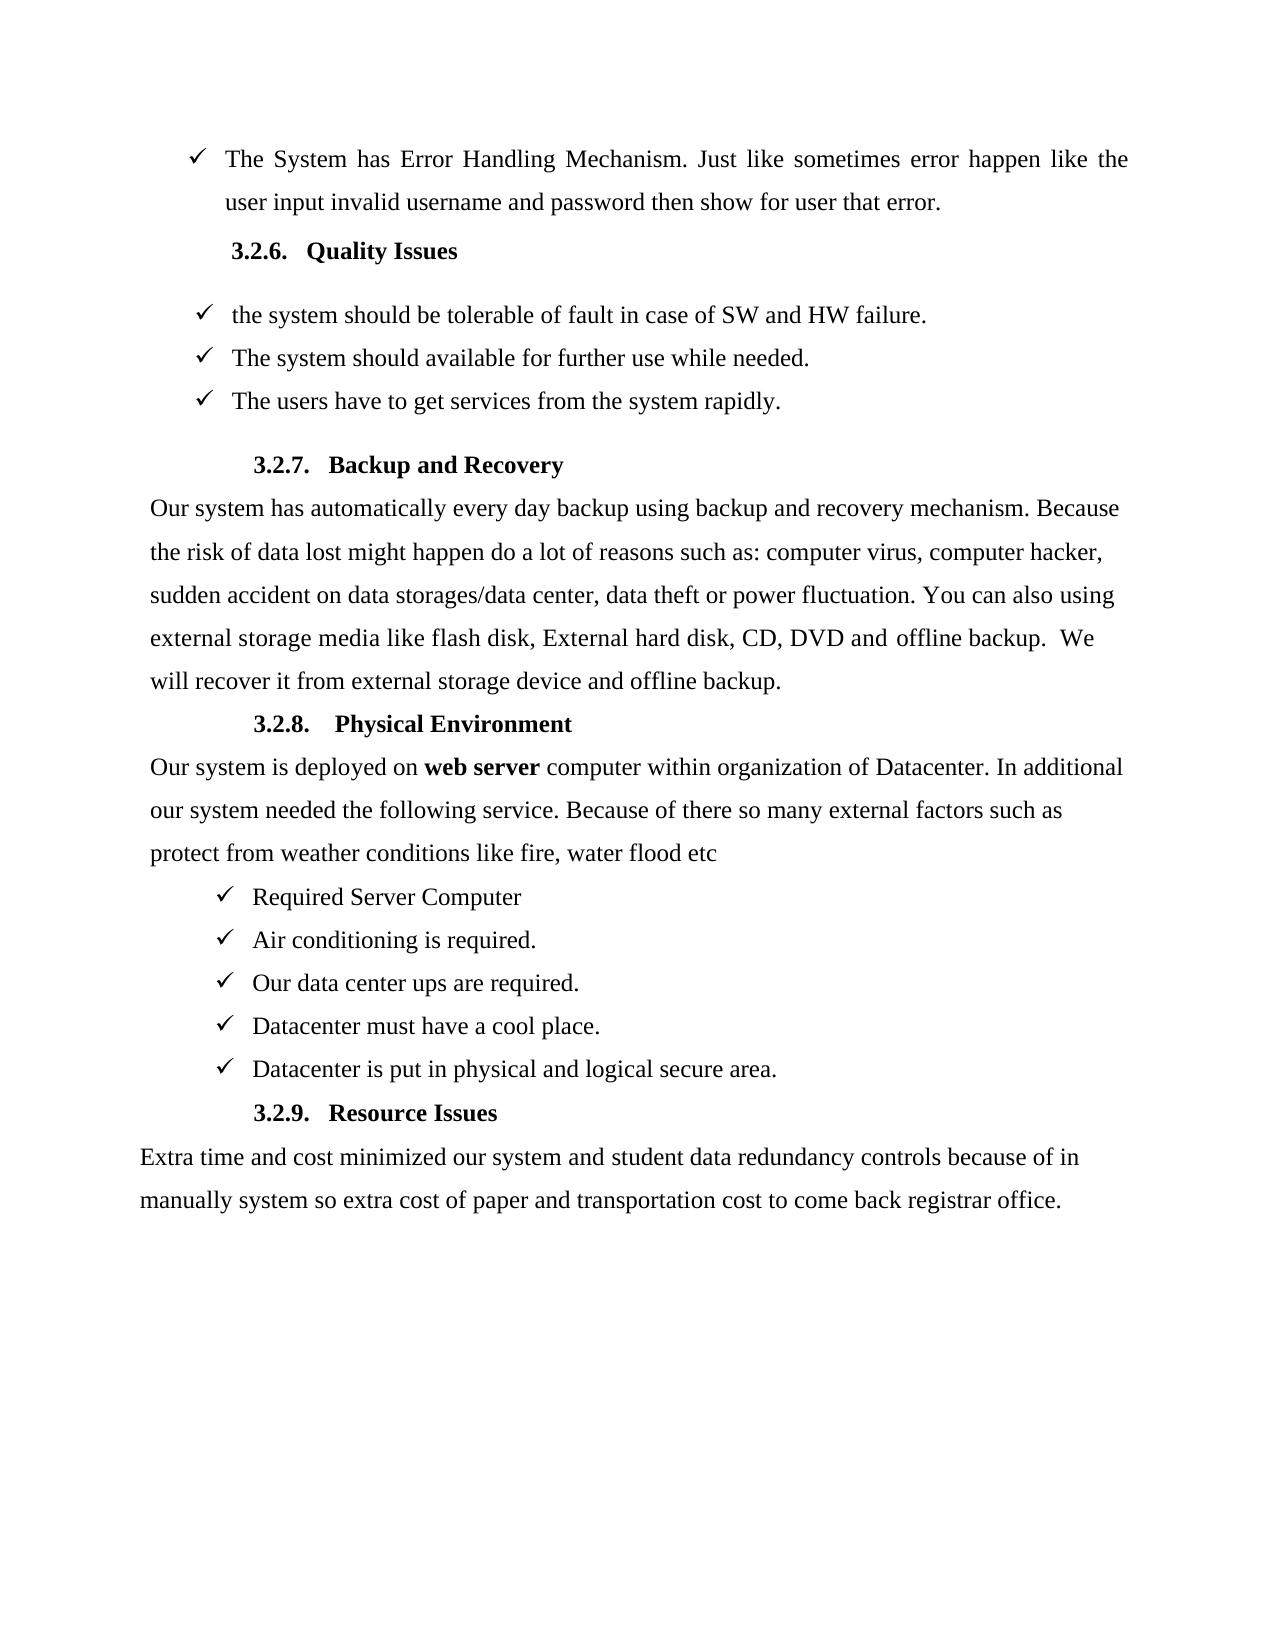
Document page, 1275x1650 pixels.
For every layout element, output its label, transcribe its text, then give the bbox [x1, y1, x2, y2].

list Datacenter must have a cool place. [214, 1011, 1130, 1040]
list The users have to get services from the system rapidly. [194, 386, 1137, 415]
text 3.2.9. Resource Issues [253, 1098, 1137, 1127]
list The system should available for further use while needed. [194, 343, 1137, 372]
text Our system has automatically every day backup using backup and recovery mechanism. Because the risk of data lost might happen do a lot of reasons such as: computer virus, computer hacker, sudden accident on data storages/data center, data theft or power fluctuation. You can also using external storage media like flash disk, External hard disk, CD, DVD and offline backup. We will recover it from external storage device and offline backup. [150, 493, 1137, 695]
list Air conditioning is required. [214, 925, 1130, 953]
text 3.2.8. Physical Environment [253, 709, 1137, 738]
list The System has Error Handling Mechanism. Just like sometimes error happen like the user input invalid username and password then show for user that error. [187, 144, 1129, 216]
text Extra time and cost minimized our system and student data redundancy controls because of in manually system so extra cost of paper and transportation cost to come back registrar office. [139, 1142, 1137, 1213]
list the system should be tolerable of fault in case of SW and HW failure. [194, 300, 1137, 329]
text 3.2.6. Quality Issues [214, 236, 1137, 265]
list Our data center ups are required. [214, 968, 1130, 997]
list Required Server Computer [214, 882, 1130, 910]
text Our system is deployed on web server computer within organization of Datacenter. In additional our system needed the following service. Because of there so many external factors such as protect from weather conditions like fire, water flood etc [150, 752, 1130, 867]
text 3.2.7. Backup and Recovery [253, 450, 1137, 479]
list Datacenter is put in physical and logical secure area. [214, 1054, 1130, 1083]
